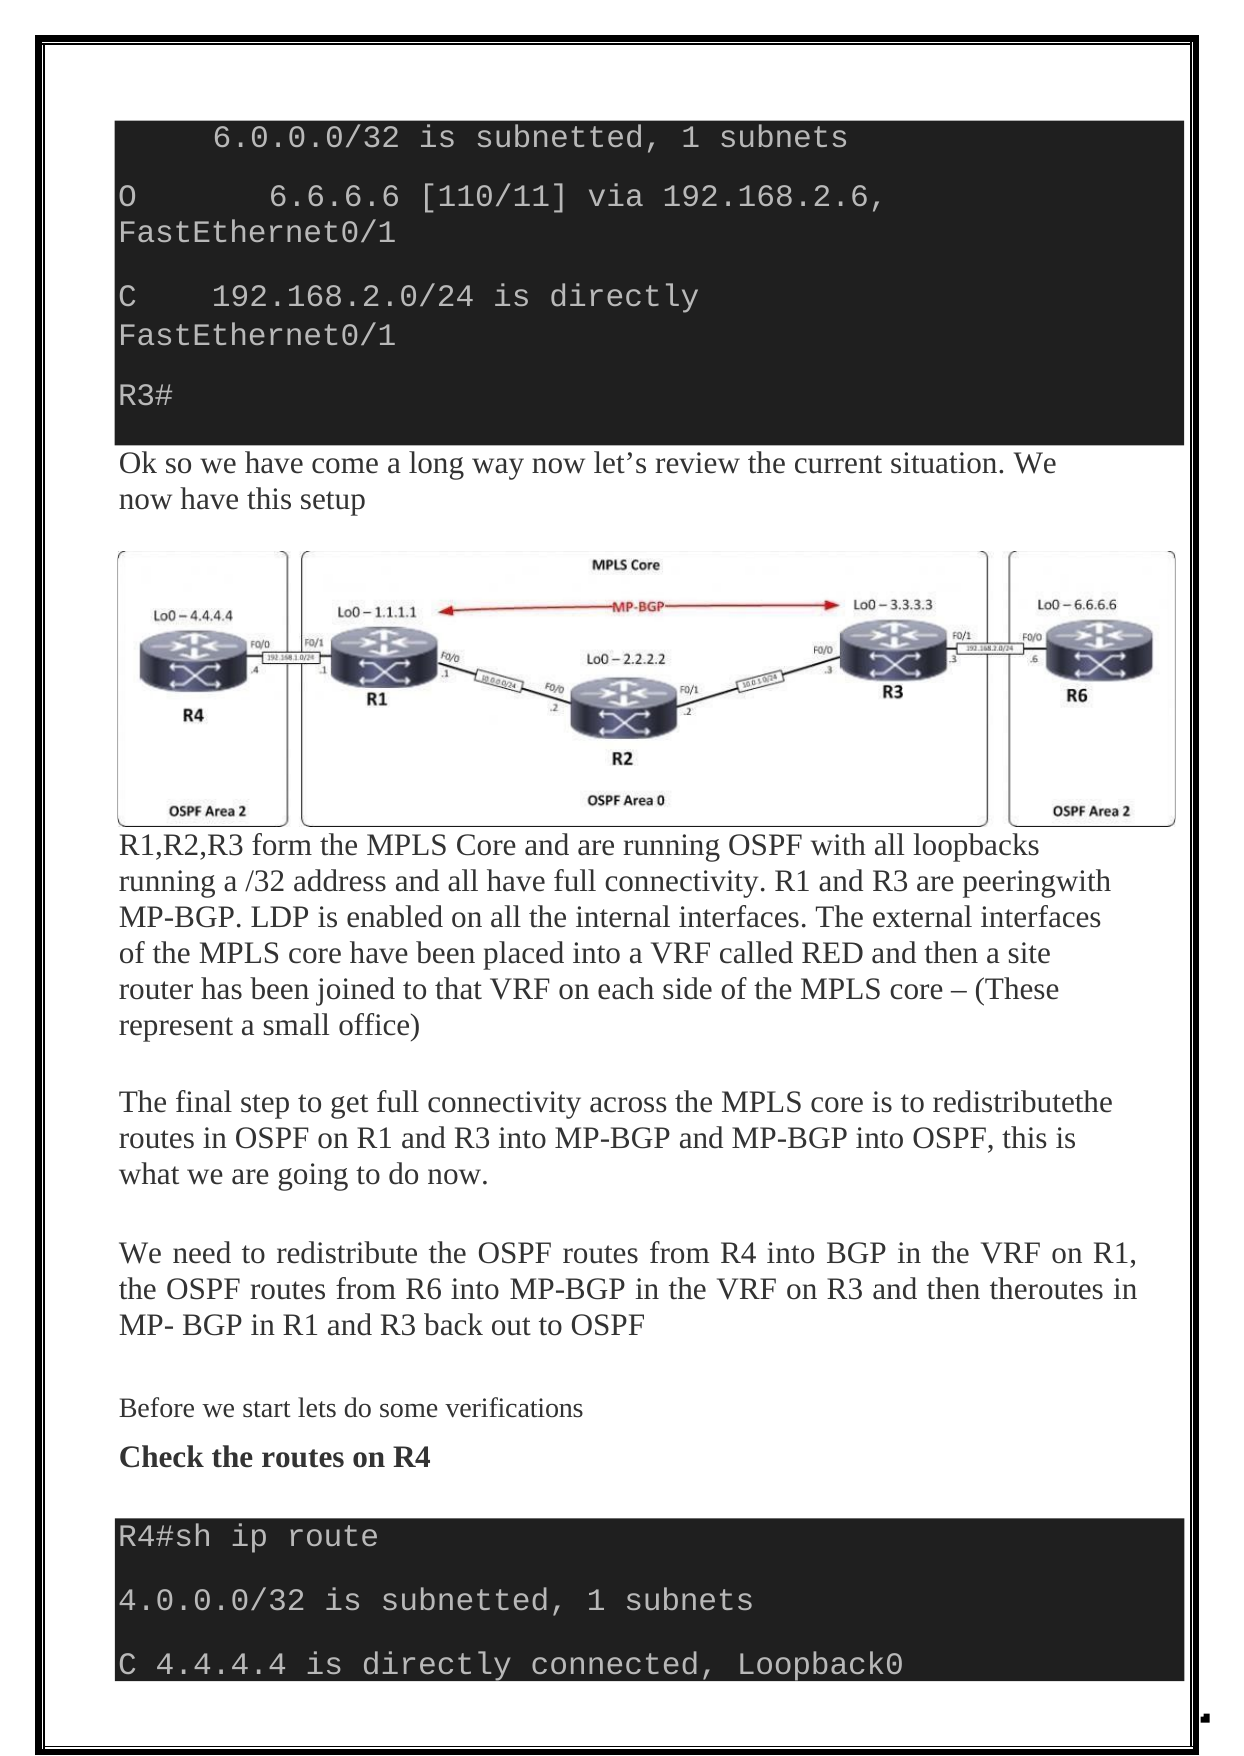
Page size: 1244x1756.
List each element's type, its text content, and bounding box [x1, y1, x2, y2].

text Before we start lets do some verifications [118, 1391, 1190, 1423]
text We need to redistribute the OSPF routes from R4 into BGP in the VRF on R1, the OSPF routes from R6 into MP-BGP in the VRF on R3 and then theroutes in MP- BGP in R1 and R3 back out to OSPF [118, 1236, 1138, 1342]
text The final step to get full connectivity across the MPLS core is to redistributethe routes in OSPF on R1 and R3 into MP-BGP and MP-BGP into OSPF, this is what we are going to do now. [118, 1083, 1143, 1191]
subtitle Check the routes on R4 [118, 1438, 1190, 1474]
text R1,R2,R3 form the MPLS Core and are running OSPF with all loopbacks running a /32 address and all have full connectivity. R1 and R3 are peeringwith MP-BGP. LDP is enabled on all the internal interfaces. The external interfaces of the MPLS core have been placed into a VRF called RED and then a site router has been joined to that VRF on each side of the MPLS core – (These represent a small office) [118, 548, 1133, 1042]
picture [1133, 551, 1176, 827]
text Ok so we have come a long way now let’s review the current situation. We now have this setup [118, 446, 1086, 516]
